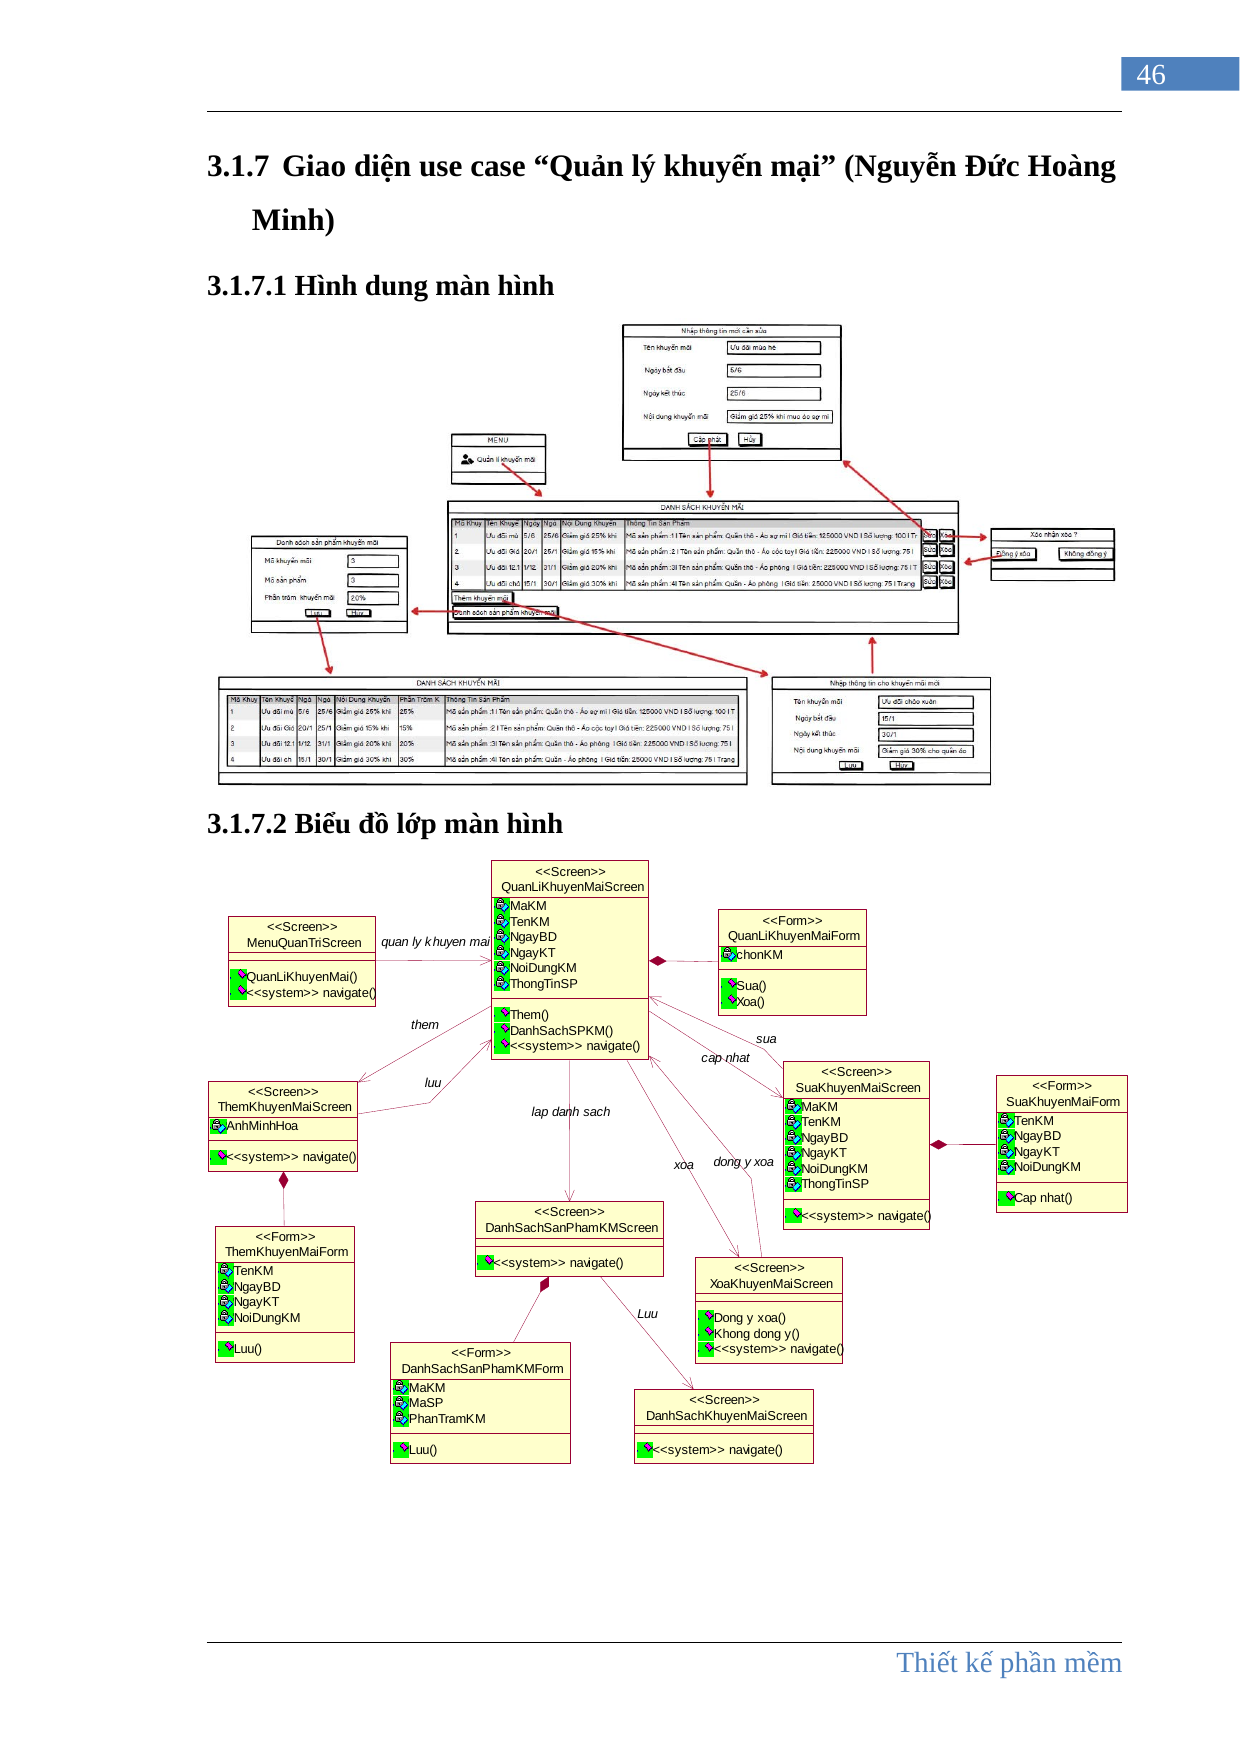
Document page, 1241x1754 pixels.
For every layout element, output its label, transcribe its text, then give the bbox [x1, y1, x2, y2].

text 3.1.7.2 Biểu đồ lớp màn hình [207, 807, 1122, 840]
picture [206, 318, 1123, 790]
text 3.1.7.1 Hình dung màn hình [207, 268, 1122, 301]
subtitle Giao diện use case “Quản lý khuyến mại” (Nguyễn Đức Hoàng Minh) [207, 148, 1122, 237]
